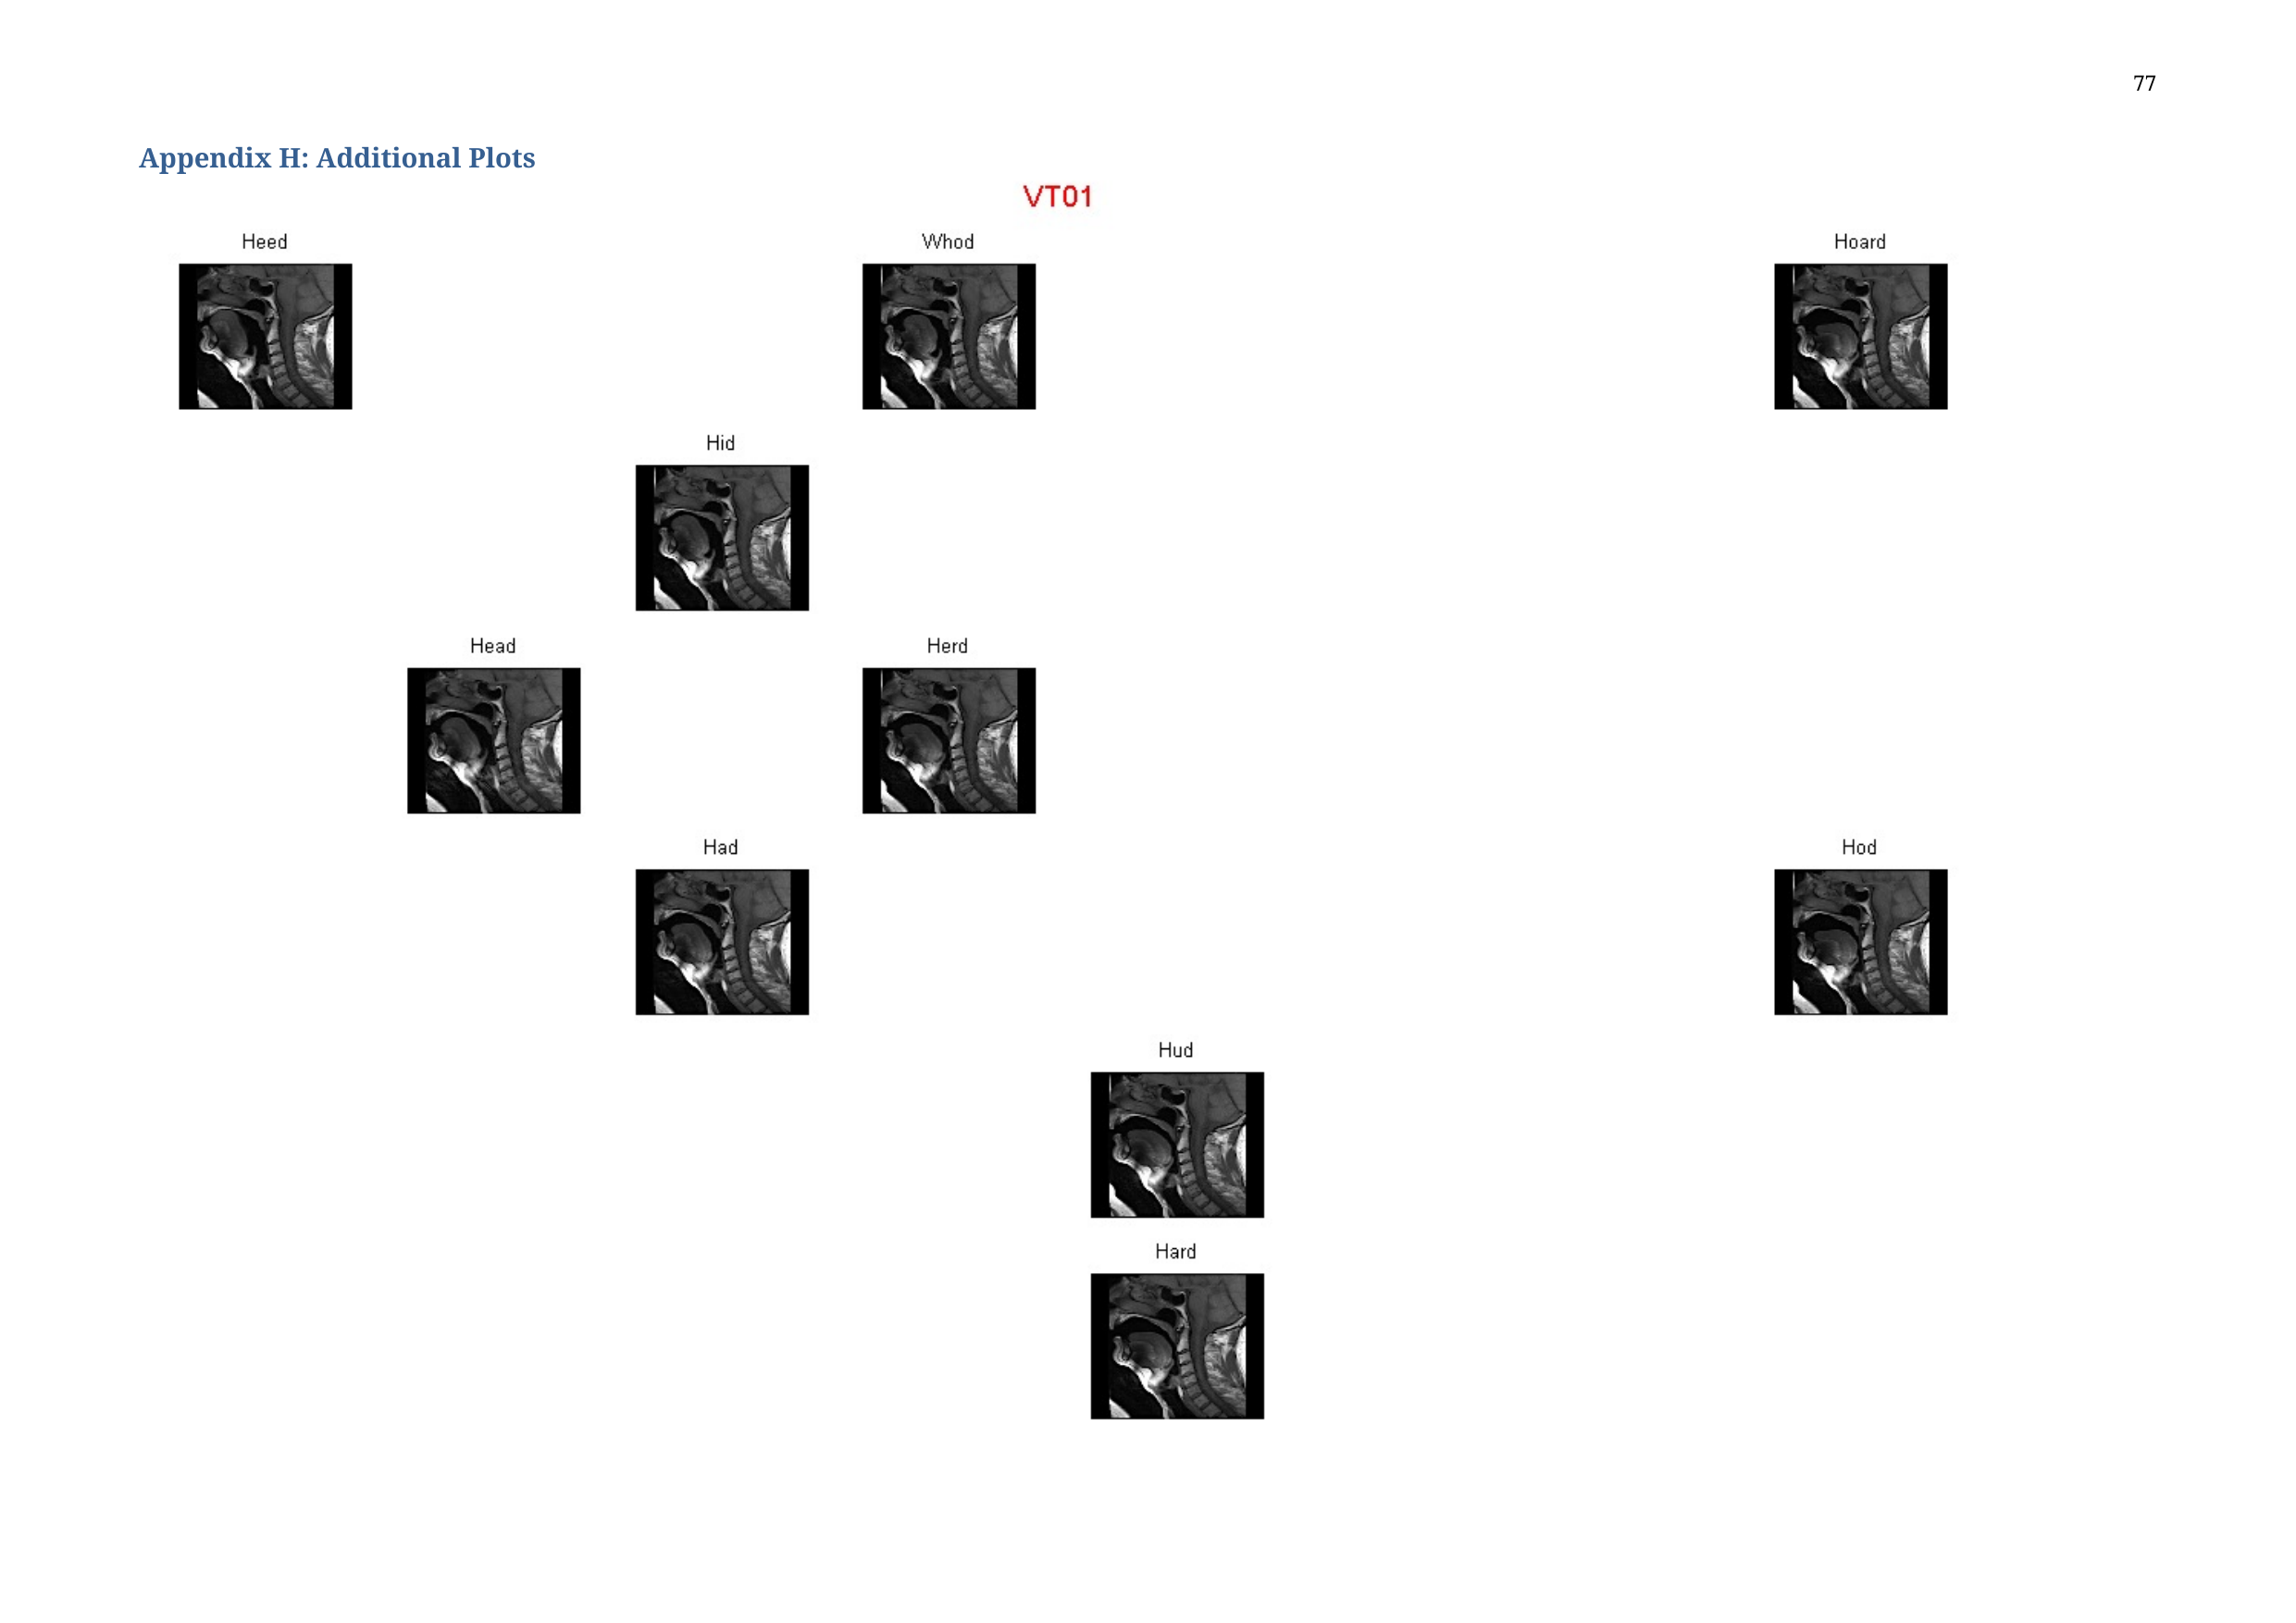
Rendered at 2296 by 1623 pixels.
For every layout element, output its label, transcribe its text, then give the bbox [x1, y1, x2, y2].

picture [139, 180, 1959, 1439]
